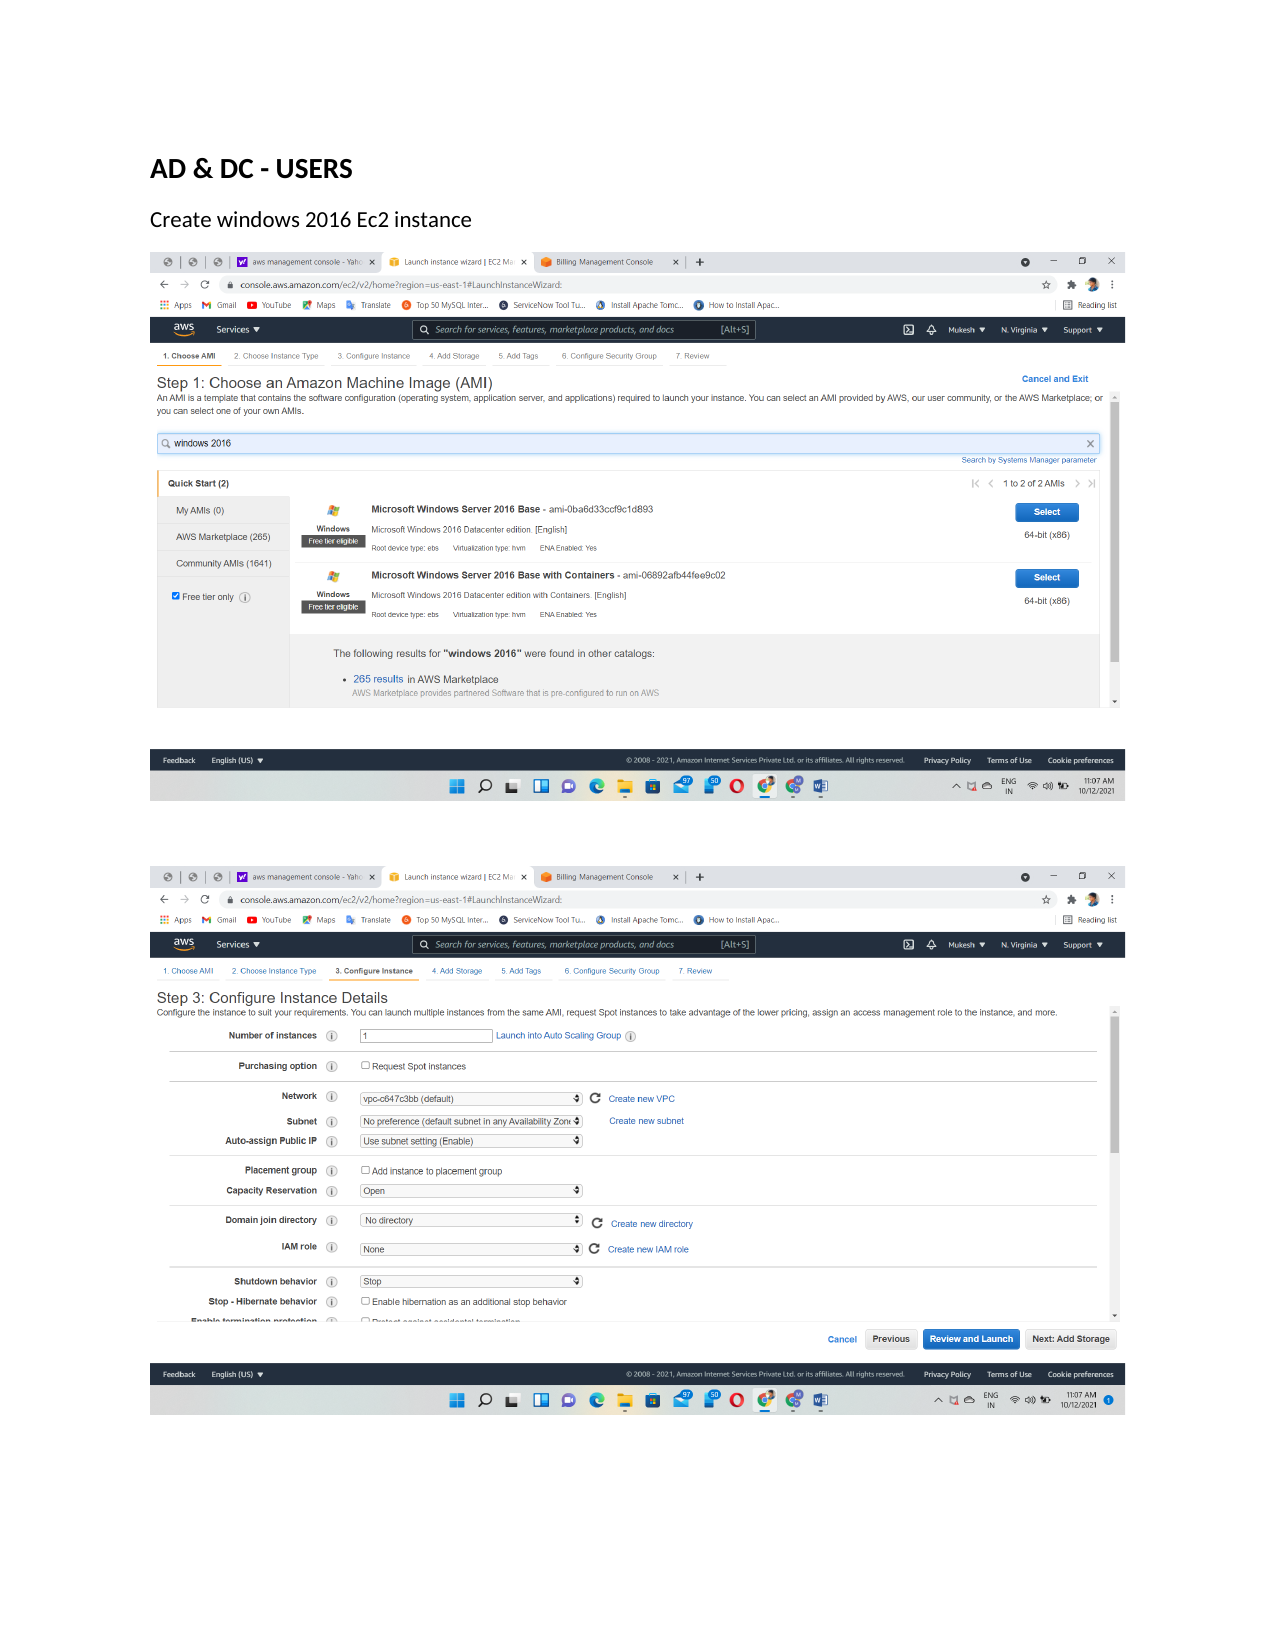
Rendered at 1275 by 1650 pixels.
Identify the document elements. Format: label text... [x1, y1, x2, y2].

text AD & DC - USERS [150, 150, 1125, 186]
picture [150, 252, 1125, 801]
text Create windows 2016 Ec2 instance [150, 205, 1125, 233]
picture [150, 866, 1125, 1415]
